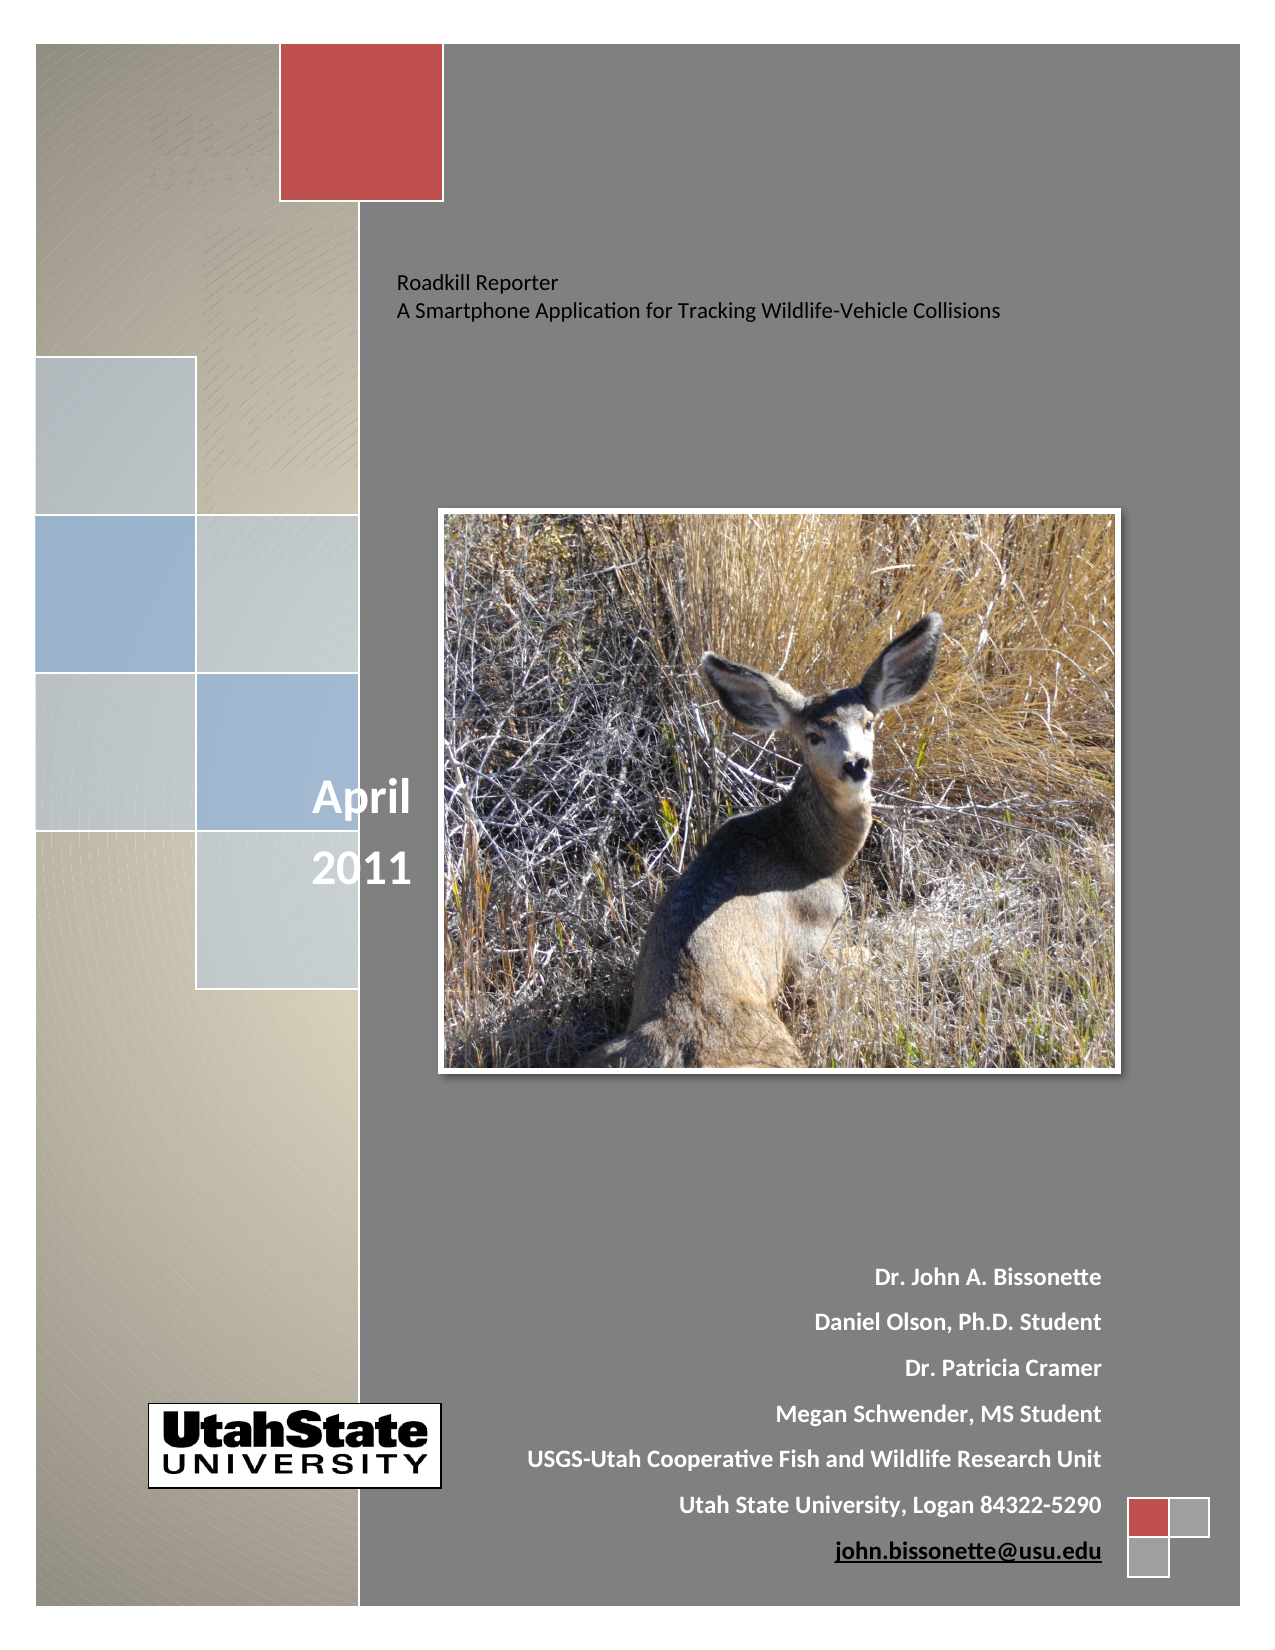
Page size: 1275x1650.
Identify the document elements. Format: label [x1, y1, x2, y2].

picture [163, 1410, 428, 1474]
picture [444, 514, 1115, 1068]
